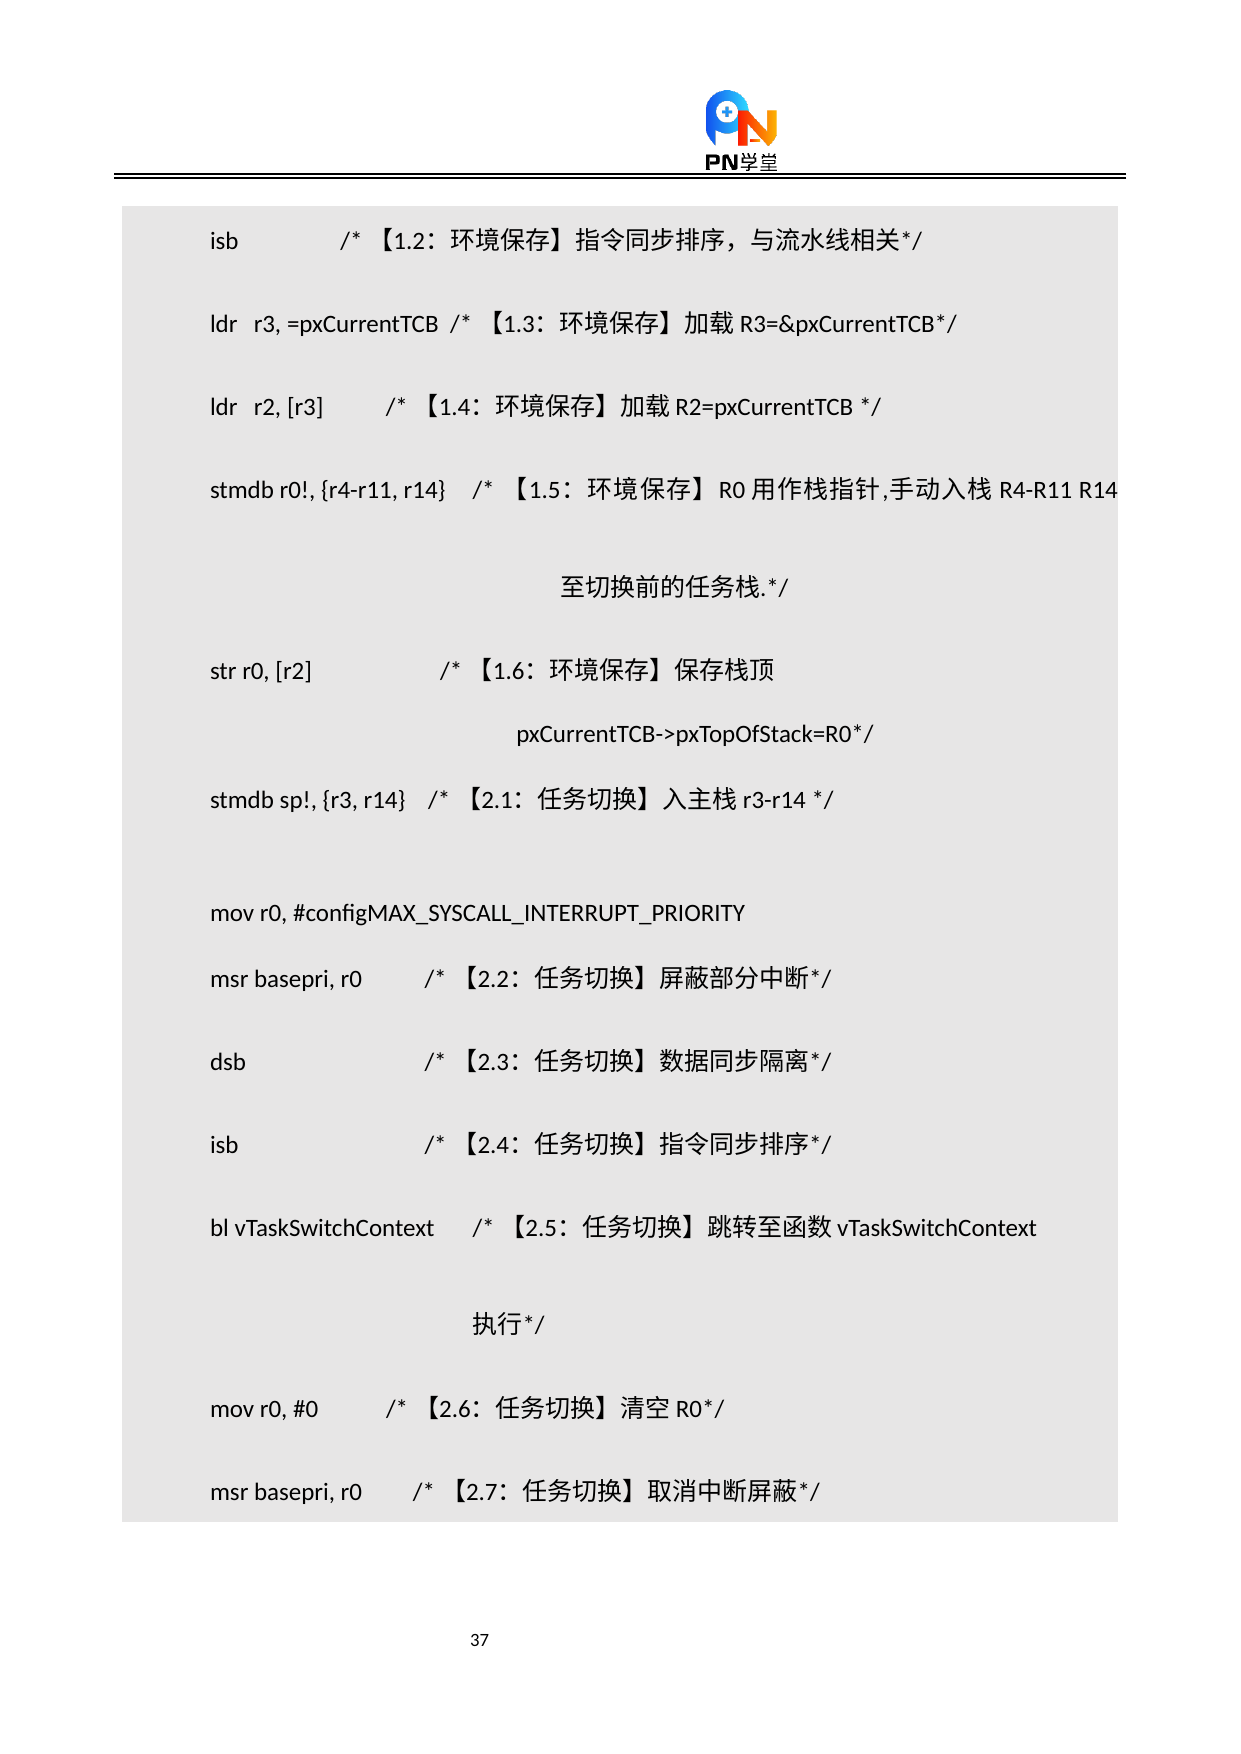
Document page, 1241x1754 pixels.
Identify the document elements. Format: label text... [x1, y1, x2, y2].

text bl vTaskSwitchContext /* 【2.5：任务切换】跳转至函数vTaskSwitchContext 执行*/ [122, 1193, 1118, 1356]
text msr basepri, r0 /* 【2.7：任务切换】取消中断屏蔽*/ [122, 1457, 1118, 1522]
text dsb /* 【2.3：任务切换】数据同步隔离*/ [122, 1027, 1118, 1092]
text stmdb sp!, {r3, r14} /* 【2.1：任务切换】入主栈r3-r14 */ [122, 765, 1118, 830]
text str r0, [r2] /* 【1.6：环境保存】保存栈顶 pxCurrentTCB->pxTopOfStack=R0*/ [122, 636, 1118, 750]
text mov r0, #configMAX_SYSCALL_INTERRUPT_PRIORITY [122, 896, 1118, 928]
picture [705, 90, 777, 171]
text stmdb r0!, {r4-r11, r14} /* 【1.5：环境保存】R0用作栈指针,手动入栈R4-R11 R14 至切换前的任务栈.*/ [122, 456, 1118, 618]
text ldr r3, =pxCurrentTCB /* 【1.3：环境保存】加载R3=&pxCurrentTCB*/ [122, 289, 1118, 354]
text msr basepri, r0 /* 【2.2：任务切换】屏蔽部分中断*/ [122, 944, 1118, 1009]
text isb /* 【2.4：任务切换】指令同步排序*/ [122, 1110, 1118, 1175]
text isb /* 【1.2：环境保存】指令同步排序，与流水线相关*/ [122, 206, 1118, 271]
text ldr r2, [r3] /* 【1.4：环境保存】加载R2=pxCurrentTCB */ [122, 372, 1118, 437]
text mov r0, #0 /* 【2.6：任务切换】清空R0*/ [122, 1374, 1118, 1439]
